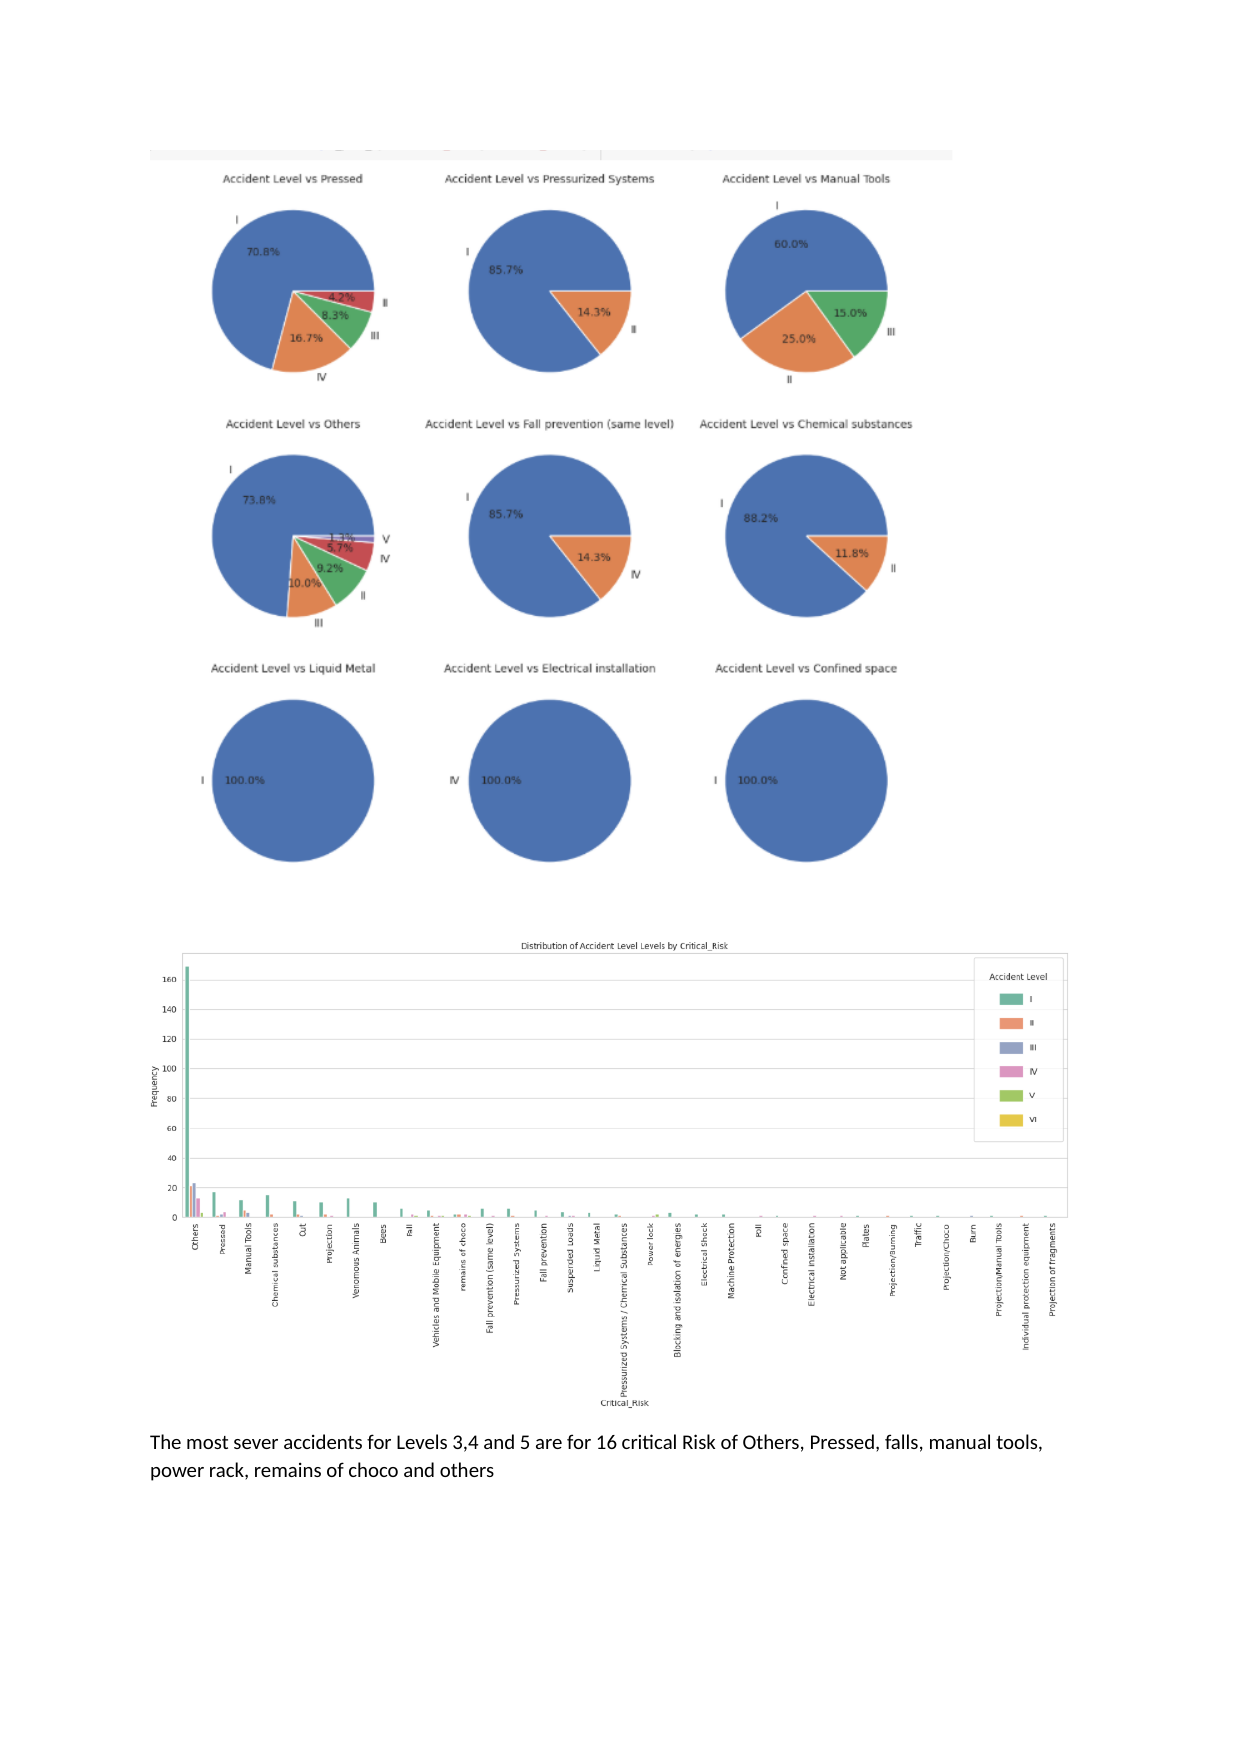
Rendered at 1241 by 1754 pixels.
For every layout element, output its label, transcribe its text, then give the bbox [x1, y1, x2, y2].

picture [150, 150, 953, 878]
text The most sever accidents for Levels 3,4 and 5 are for 16 critical Risk of Others, Pressed, falls, manual tools, power rack, remains of choco and others [150, 1429, 1090, 1482]
picture [150, 940, 1091, 1411]
